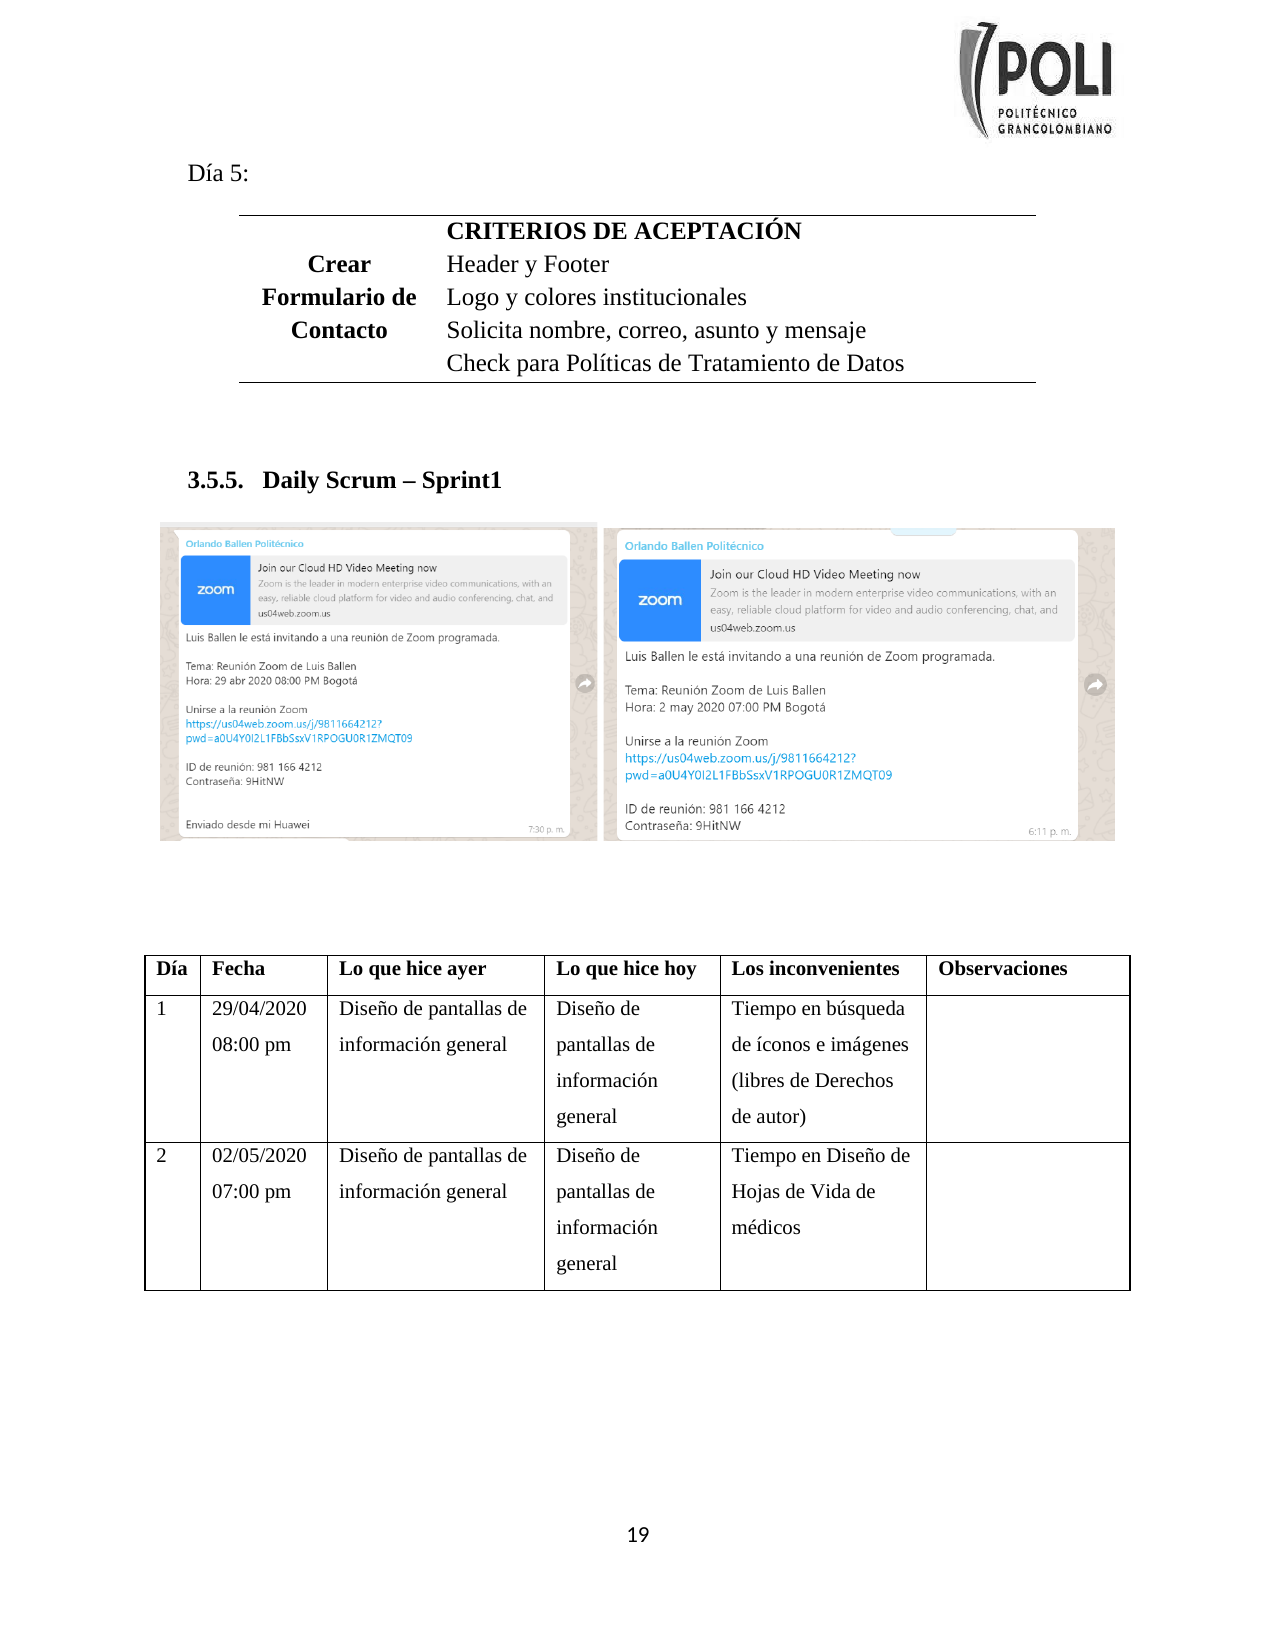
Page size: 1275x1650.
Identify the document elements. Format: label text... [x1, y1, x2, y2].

table_header Fecha [201, 956, 327, 995]
table_cell Diseño de pantallas de información general [328, 1143, 544, 1290]
table_header Los inconvenientes [721, 956, 926, 995]
table_header Crear Formulario de Contacto [239, 216, 439, 382]
table_header Observaciones [927, 956, 1129, 995]
table_cell Diseño de pantallas de información general [545, 1143, 720, 1290]
table_cell [927, 1143, 1129, 1290]
subtitle Daily Scrum – Sprint1 [187, 465, 1125, 494]
table_cell Tiempo en búsqueda de íconos e imágenes (libres de Derechos de autor) [721, 996, 926, 1142]
table_header Lo que hice ayer [328, 956, 544, 995]
table_cell 29/04/2020 08:00 pm [201, 996, 327, 1142]
picture [603, 528, 1115, 841]
text Día 5: [187, 158, 1125, 187]
table_cell Tiempo en Diseño de Hojas de Vida de médicos [721, 1143, 926, 1290]
table_header Lo que hice hoy [545, 956, 720, 995]
table_header CRITERIOS DE ACEPTACIÓN Header y Footer Logo y colores institucionales Solicita nombre, correo, asunto y mensaje Check para Políticas de Tratamiento de Datos [439, 216, 1036, 382]
picture [946, 16, 1125, 154]
table_cell Diseño de pantallas de información general [545, 996, 720, 1142]
table_cell 2 [146, 1143, 200, 1290]
picture [160, 522, 598, 841]
table_header Día [146, 956, 200, 995]
table_cell 1 [146, 996, 200, 1142]
table_cell 02/05/2020 07:00 pm [201, 1143, 327, 1290]
table_cell [927, 996, 1129, 1142]
table_cell Diseño de pantallas de información general [328, 996, 544, 1142]
